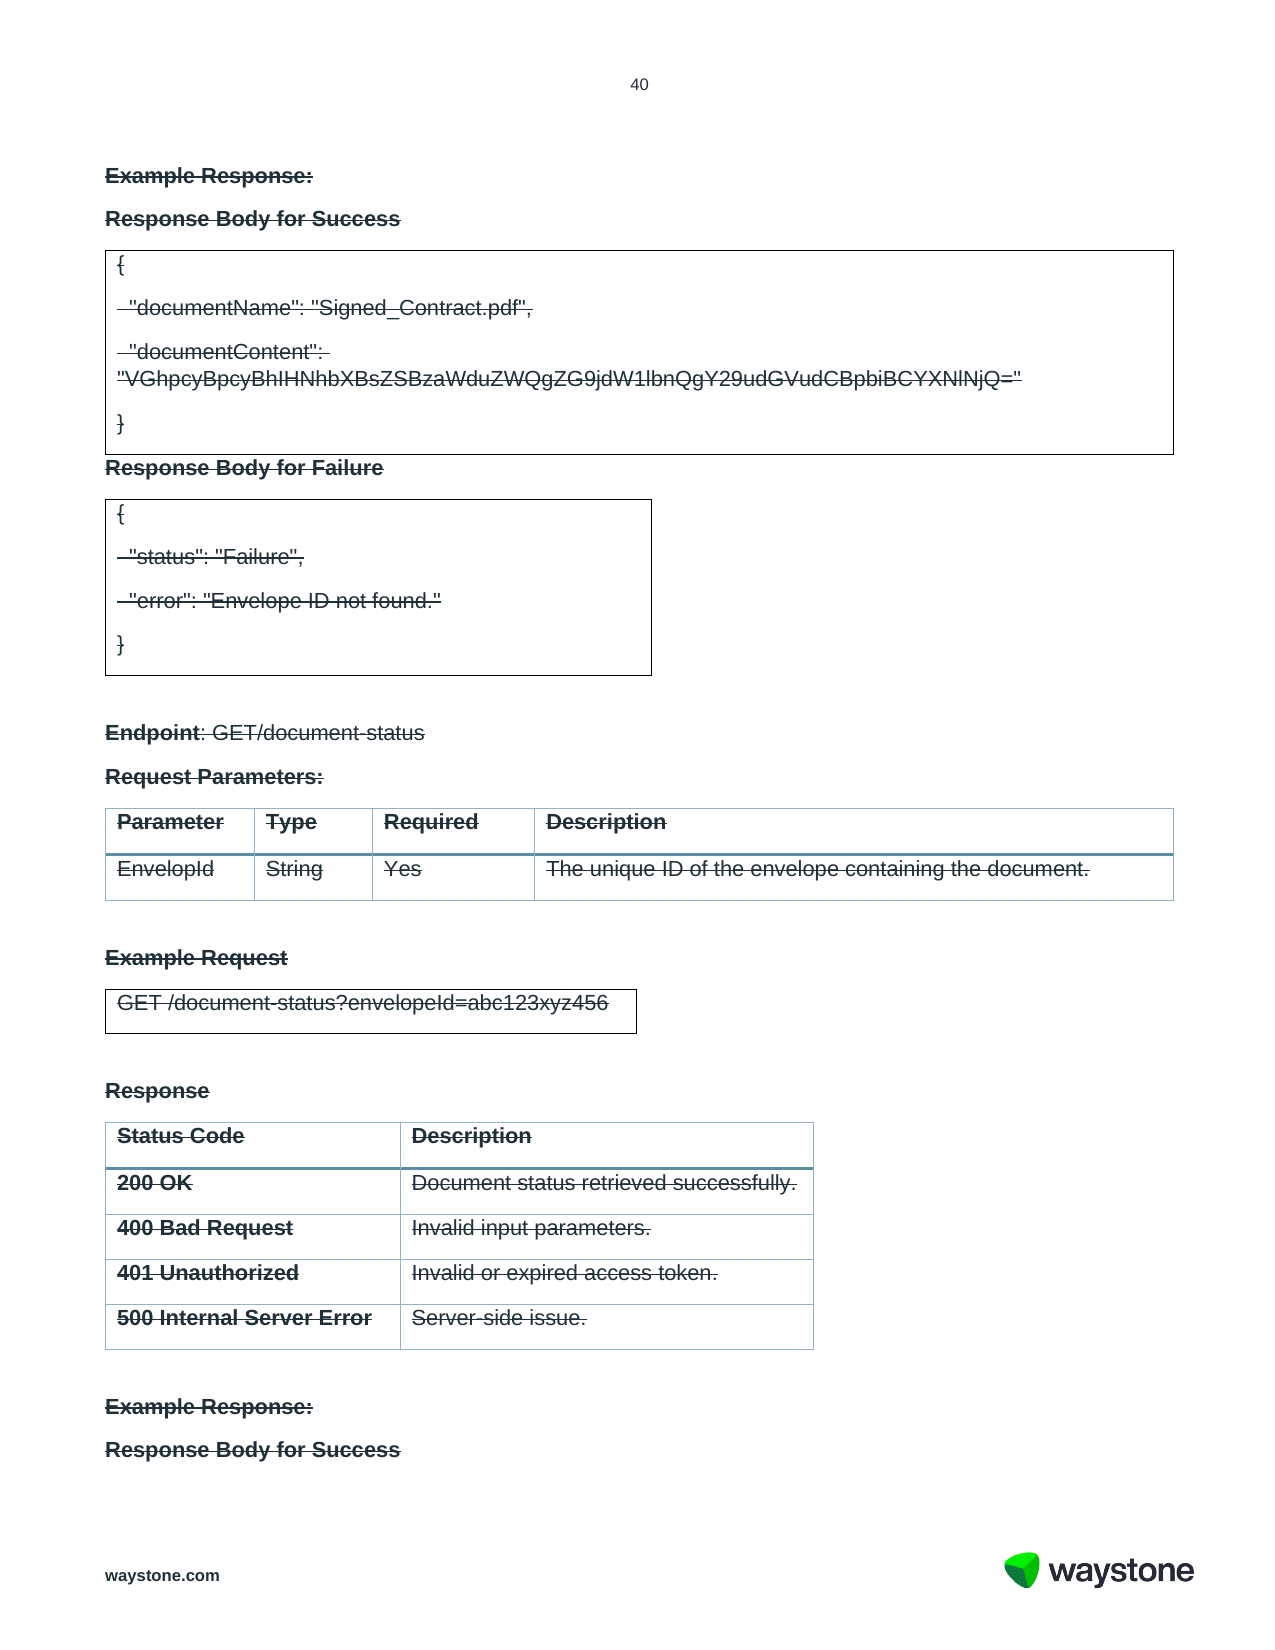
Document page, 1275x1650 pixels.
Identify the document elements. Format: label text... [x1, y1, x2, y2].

table_cell 401 Unauthorized [106, 1260, 400, 1304]
table_cell Yes [373, 856, 534, 900]
table_header Required [373, 809, 534, 853]
table_header Parameter [106, 809, 254, 853]
text Example Request [105, 944, 1174, 970]
table_cell The unique ID of the envelope containing the document. [535, 856, 1173, 900]
text Endpoint: GET/document-status [105, 720, 1174, 745]
table_cell Invalid or expired access token. [401, 1260, 813, 1304]
table_header Description [401, 1123, 813, 1167]
table_header Status Code [106, 1123, 400, 1167]
table_header Type [255, 809, 372, 853]
picture [995, 1543, 1203, 1597]
table_cell EnvelopId [106, 856, 254, 900]
table_cell Document status retrieved successfully. [401, 1170, 813, 1214]
text Response Body for Success [105, 206, 1174, 232]
table_cell 400 Bad Request [106, 1215, 400, 1259]
text Response Body for Failure [105, 455, 1174, 480]
table_header { "status": "Failure", "error": "Envelope ID not found." } [106, 500, 651, 675]
table_header GET /document-status?envelopeId=abc123xyz456 [106, 990, 636, 1033]
table_cell Invalid input parameters. [401, 1215, 813, 1259]
table_cell Server-side issue. [401, 1305, 813, 1349]
table_cell 200 OK [106, 1170, 400, 1214]
table_header { "documentName": "Signed_Contract.pdf", "documentContent": "VGhpcyBpcyBhIHNhbXBsZSBzaWduZWQgZG9jdW1lbnQgY29udGVudCBpbiBCYXNlNjQ=" } [106, 251, 1173, 454]
table_cell 500 Internal Server Error [106, 1305, 400, 1349]
text Example Response: [105, 1393, 1174, 1419]
table_header Description [535, 809, 1173, 853]
text Response Body for Success [105, 1437, 1174, 1463]
text Request Parameters: [105, 764, 1174, 789]
table_cell String [255, 856, 372, 900]
text Example Response: [105, 162, 1174, 188]
text Response [105, 1078, 1174, 1103]
